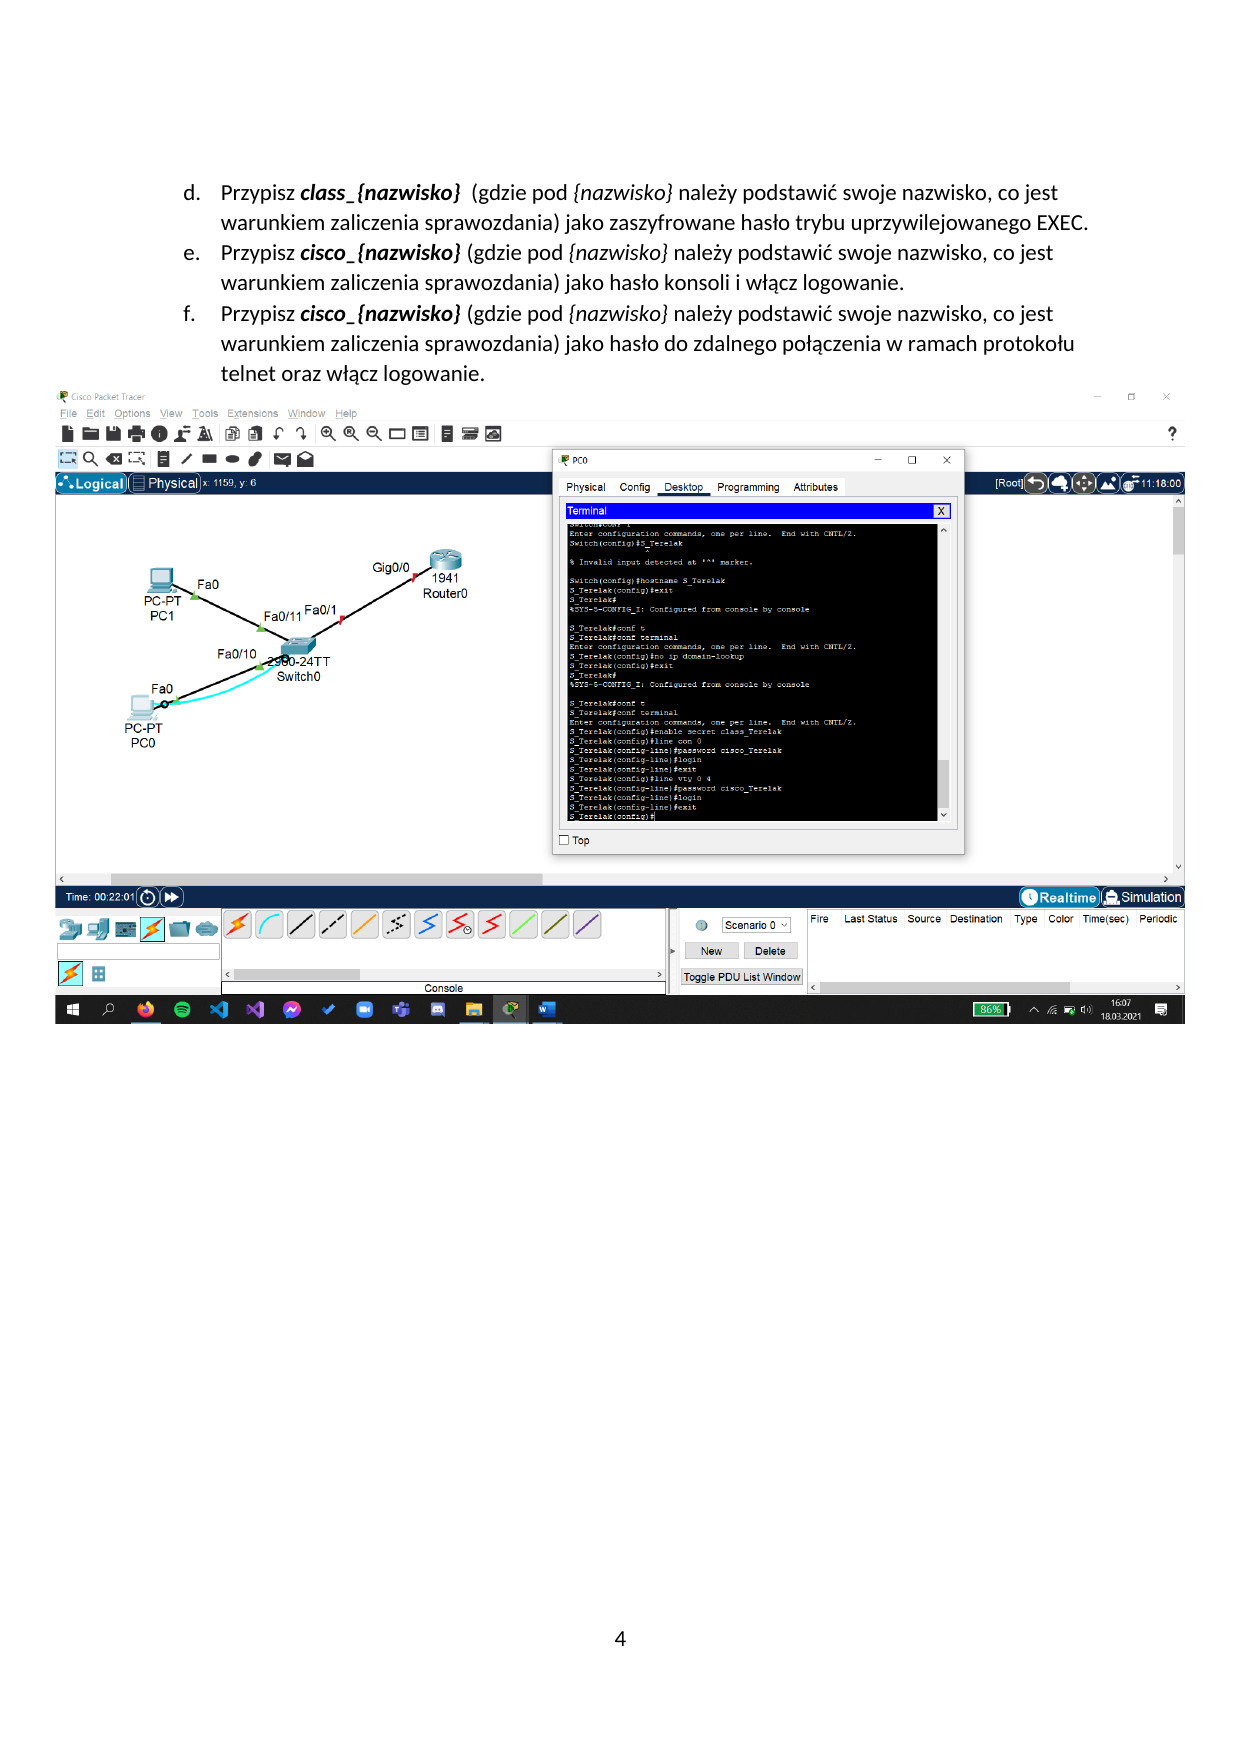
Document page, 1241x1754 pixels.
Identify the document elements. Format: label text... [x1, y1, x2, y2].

picture [94, 482, 99, 491]
picture [77, 479, 83, 488]
list Przypisz cisco_{nazwisko} (gdzie pod {nazwisko} należy podstawić swoje nazwisko, co jest warunkiem zaliczenia sprawozdania) jako hasło konsoli i włącz logowanie. [183, 238, 1093, 296]
picture [55, 388, 1185, 1024]
list Przypisz class_{nazwisko} (gdzie pod {nazwisko} należy podstawić swoje nazwisko, co jest warunkiem zaliczenia sprawozdania) jako zaszyfrowane hasło trybu uprzywilejowanego EXEC. [183, 178, 1093, 236]
list Przypisz cisco_{nazwisko} (gdzie pod {nazwisko} należy podstawić swoje nazwisko, co jest warunkiem zaliczenia sprawozdania) jako hasło do zdalnego połączenia w ramach protokołu telnet oraz włącz logowanie. [183, 299, 1093, 387]
